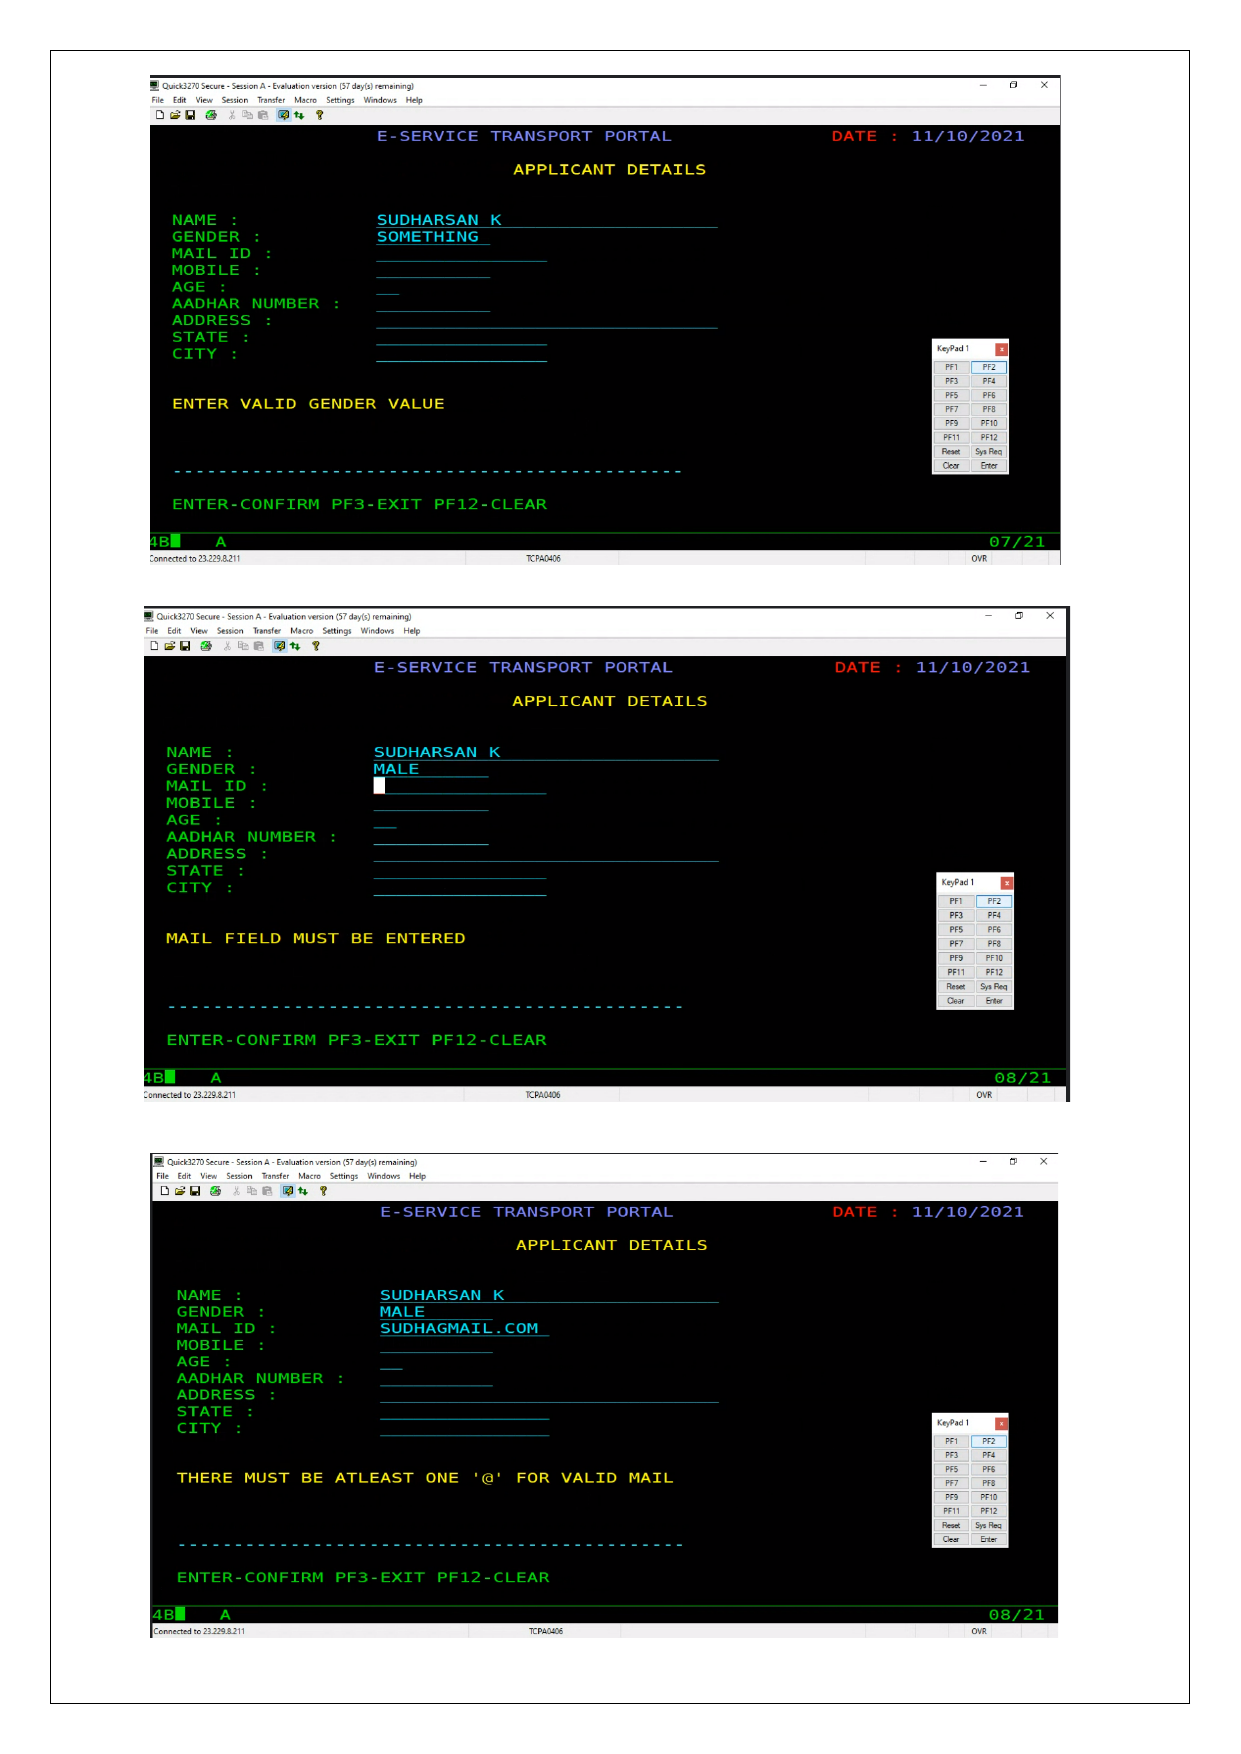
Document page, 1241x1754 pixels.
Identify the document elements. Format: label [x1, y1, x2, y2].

picture [144, 606, 1071, 1102]
picture [150, 75, 1061, 565]
picture [150, 1153, 1059, 1638]
